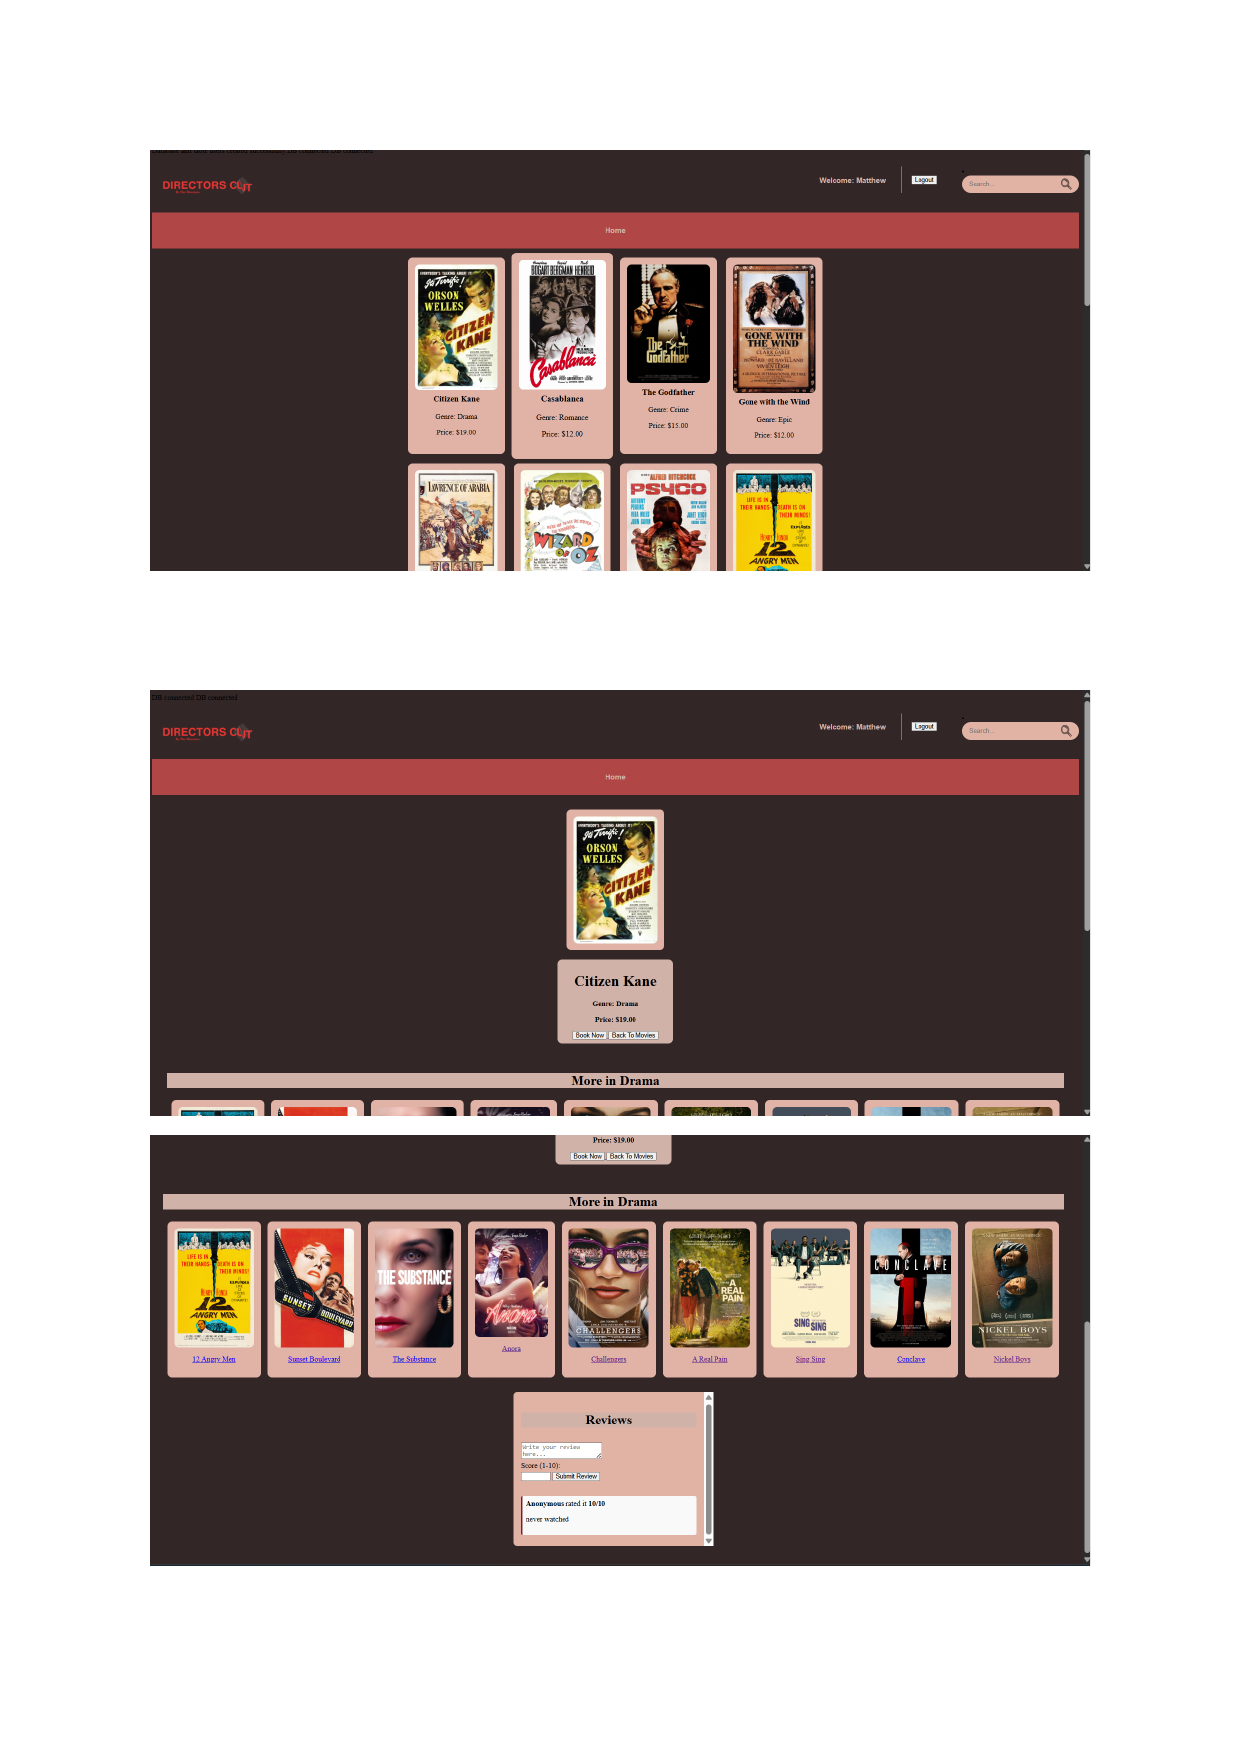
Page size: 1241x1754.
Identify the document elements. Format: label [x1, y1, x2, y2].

picture [150, 1135, 1091, 1566]
picture [150, 690, 1091, 1116]
picture [150, 150, 1091, 571]
